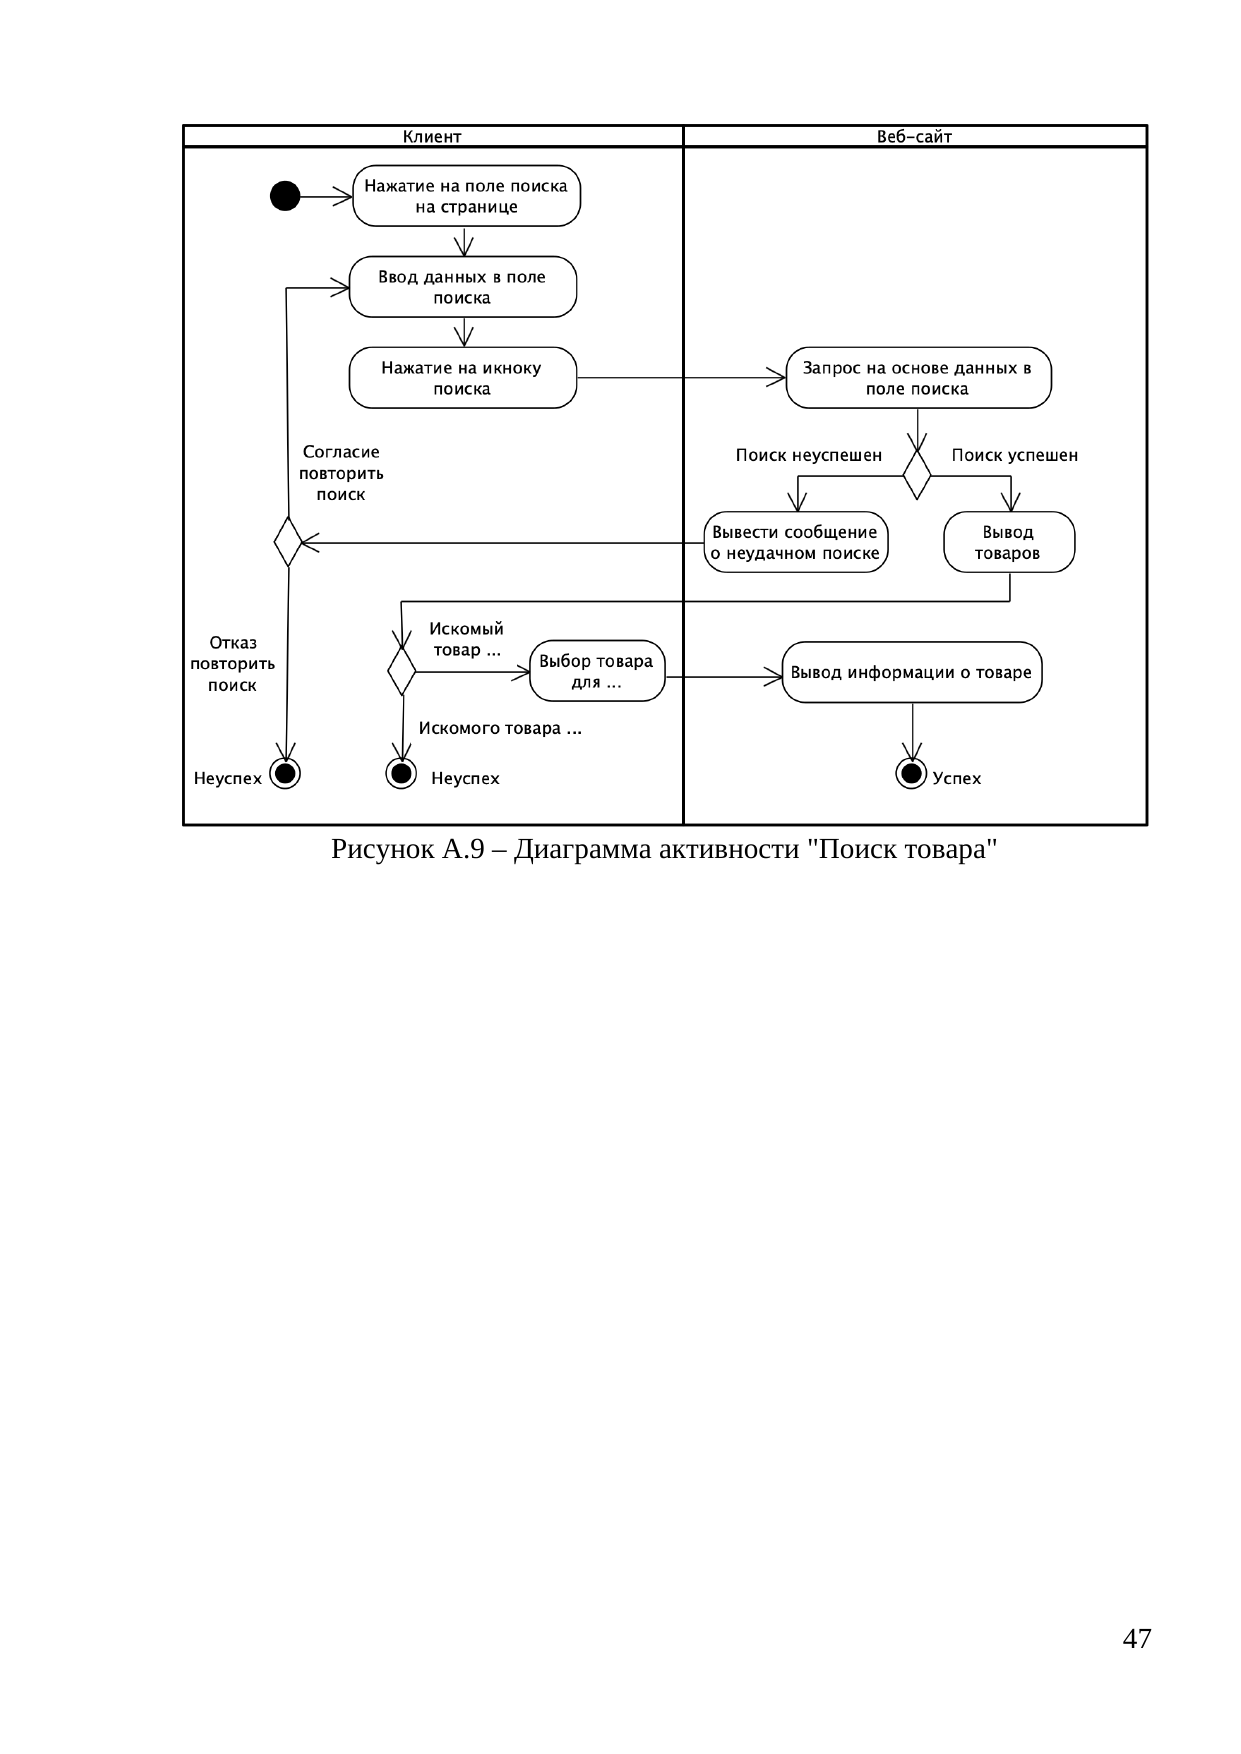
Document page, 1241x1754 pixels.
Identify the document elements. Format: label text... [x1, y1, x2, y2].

text Рисунок А.9 – Диаграмма активности "Поиск товара" [177, 832, 1152, 865]
picture [177, 118, 1152, 832]
